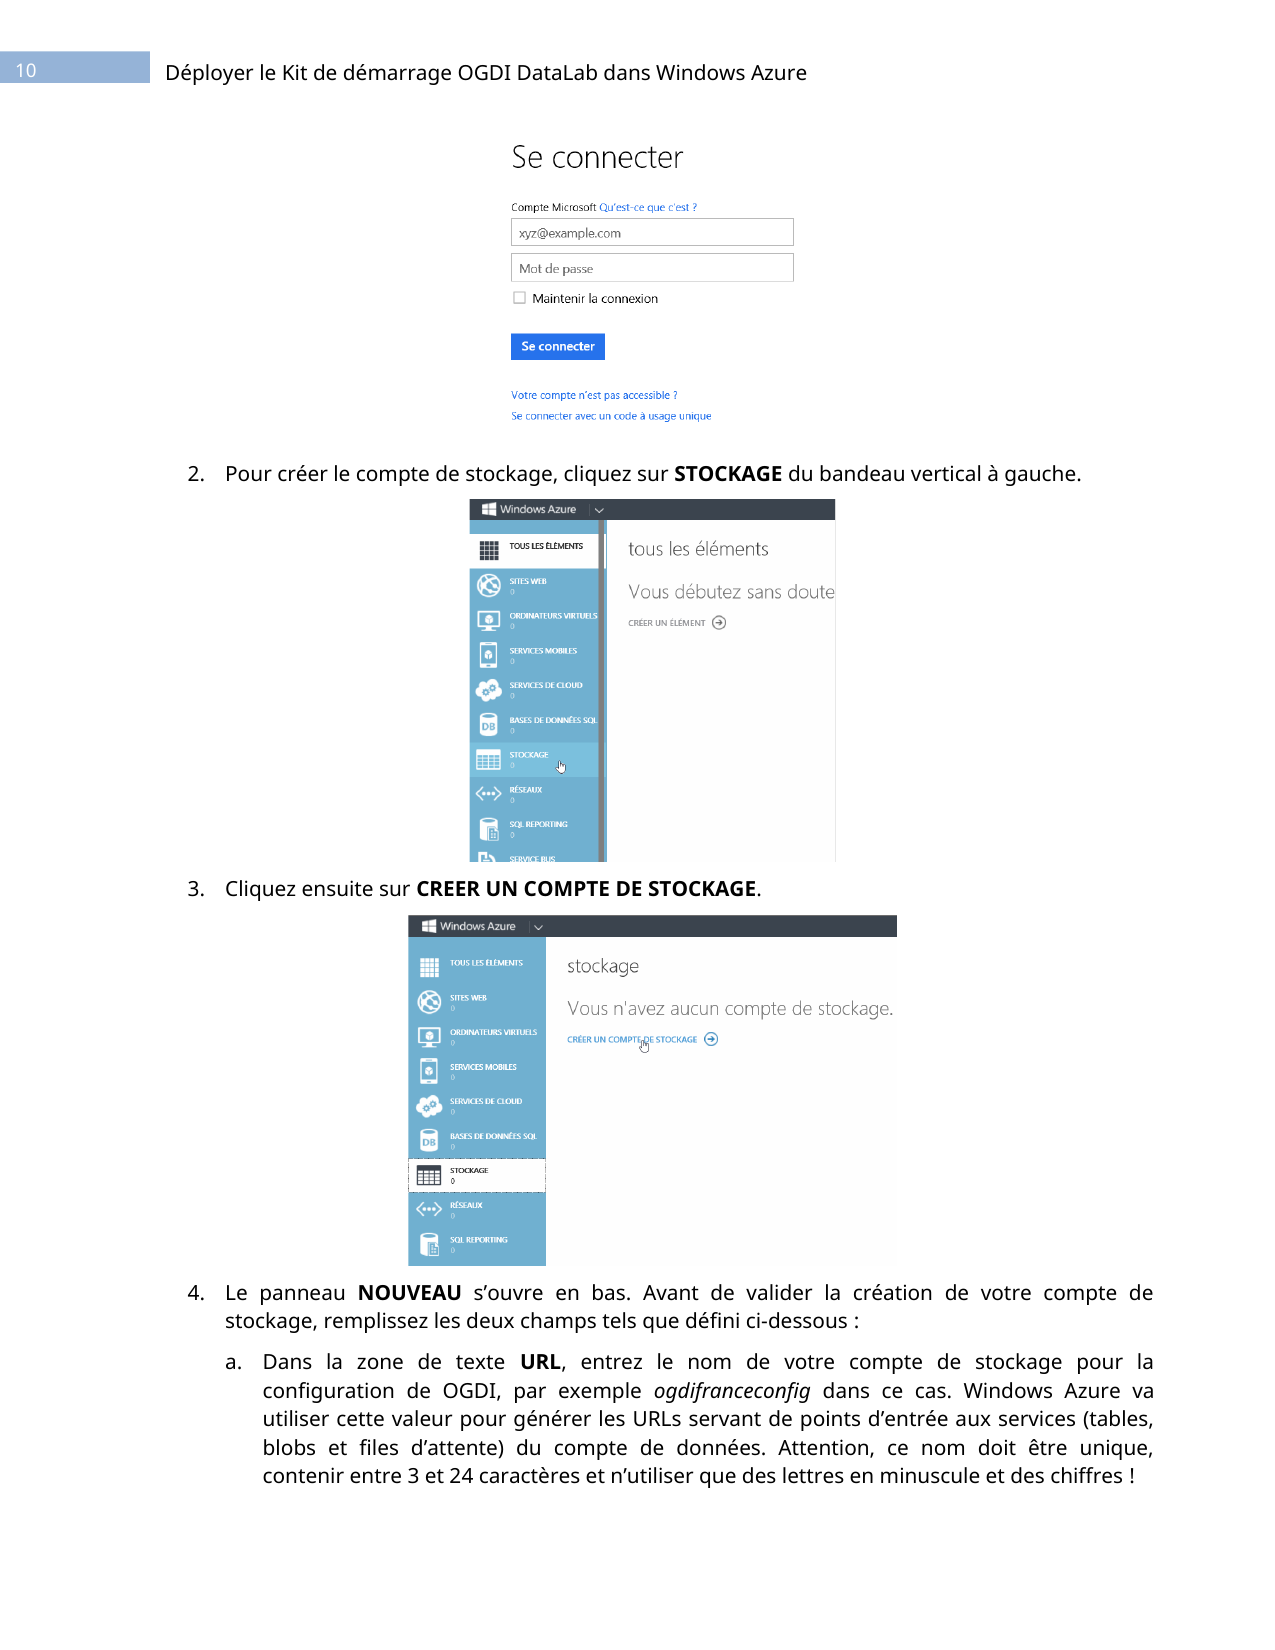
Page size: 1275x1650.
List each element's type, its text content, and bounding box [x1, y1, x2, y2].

list Cliquez ensuite sur CREER UN COMPTE DE STOCKAGE. [187, 874, 1155, 903]
list Pour créer le compte de stockage, cliquez sur STOCKAGE du bandeau vertical à gauche. [187, 459, 1155, 487]
list Dans la zone de texte URL, entrez le nom de votre compte de stockage pour la configuration de OGDI, par exemple ogdifranceconfig dans ce cas. Windows Azure va utiliser cette valeur pour générer les URLs servant de points d’entrée aux services (tables, blobs et files d’attente) du compte de données. Attention, ce nom doit être unique, contenir entre 3 et 24 caractères et n’utiliser que des lettres en minuscule et des chiffres ! [225, 1347, 1155, 1489]
picture [408, 915, 897, 1266]
list Le panneau NOUVEAU s’ouvre en bas. Avant de valider la création de votre compte de stockage, remplissez les deux champs tels que défini ci-dessous : [187, 1278, 1155, 1335]
picture [500, 135, 805, 447]
picture [469, 499, 836, 862]
